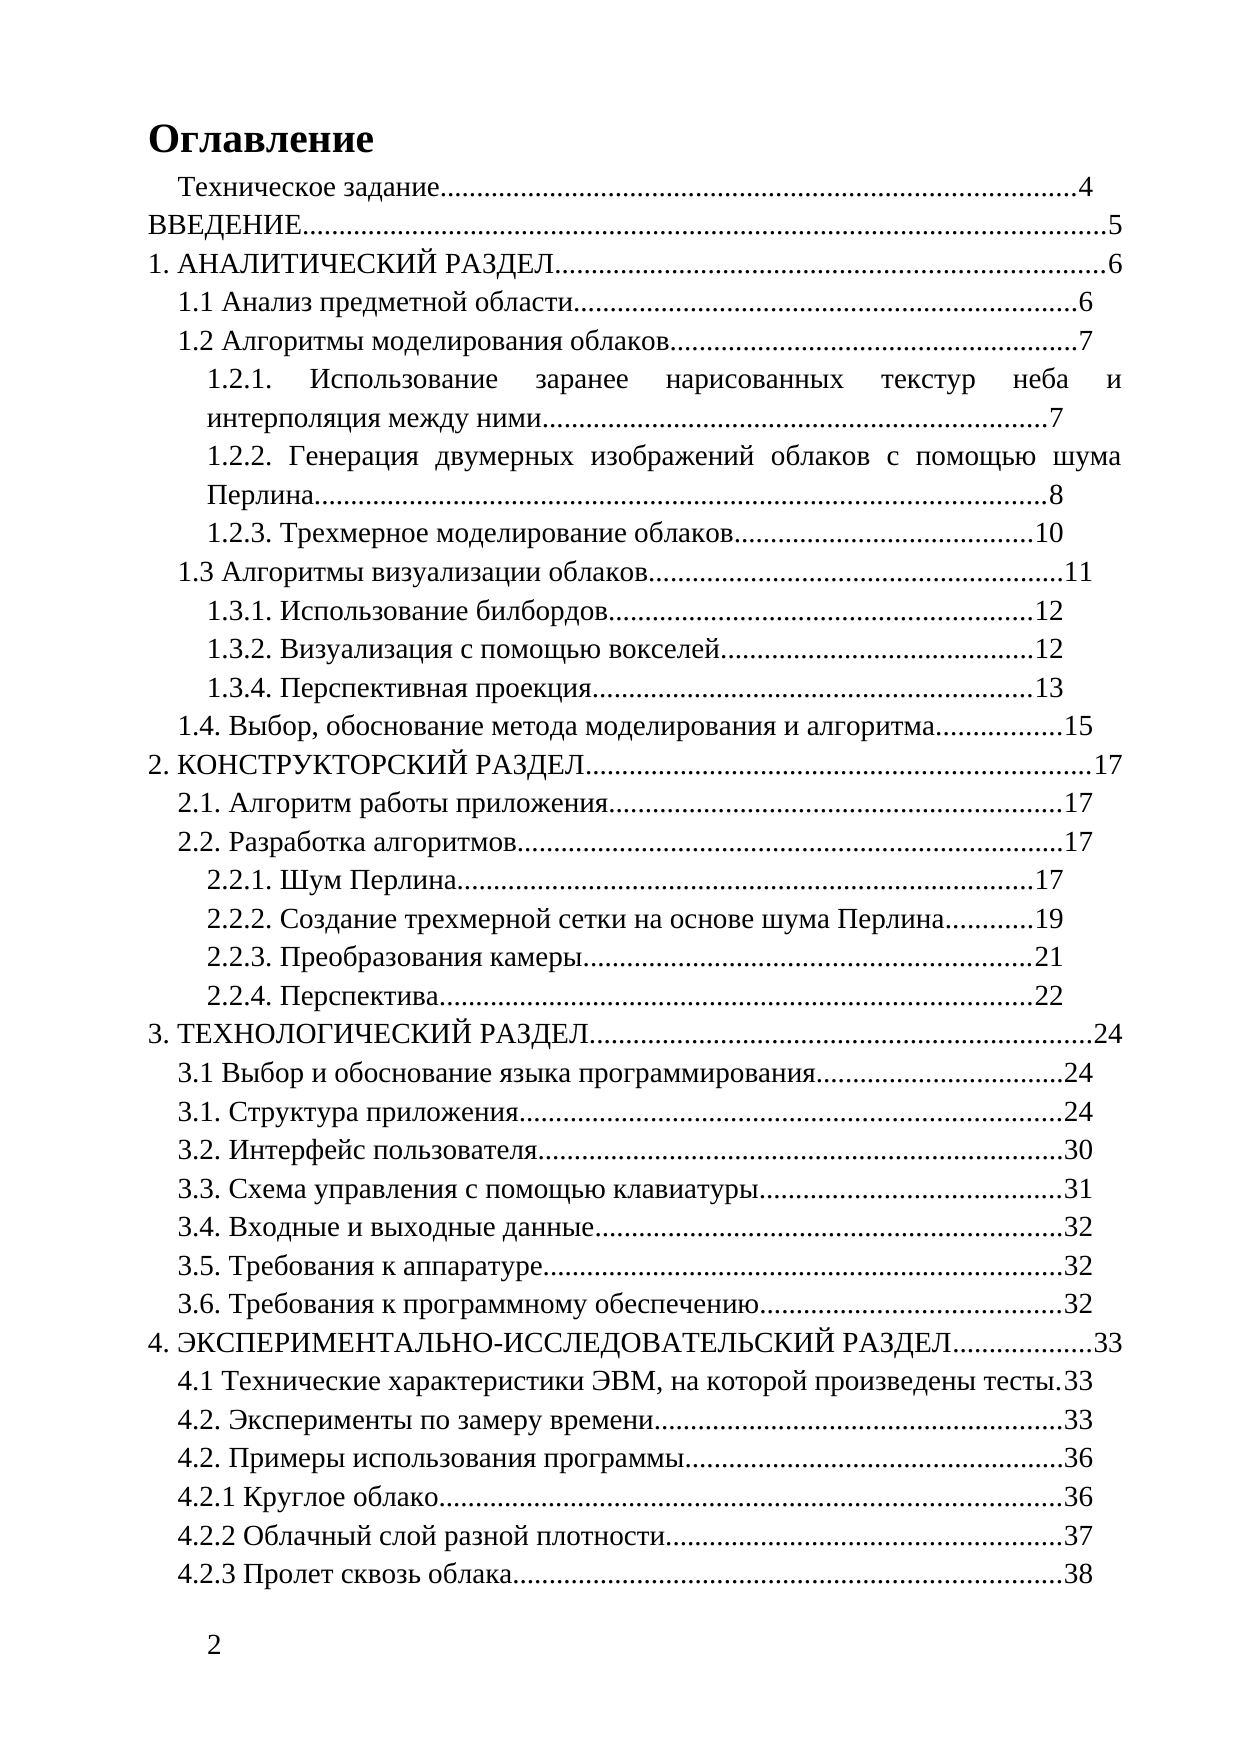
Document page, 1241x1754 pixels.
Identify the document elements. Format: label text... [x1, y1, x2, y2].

text 3.2. Интерфейс пользователя 30 [177, 1132, 1122, 1166]
text 3.6. Требования к программному обеспечению 32 [177, 1286, 1122, 1320]
text 3.3. Схема управления с помощью клавиатуры 31 [177, 1171, 1122, 1204]
text 1.2.3. Трехмерное моделирование облаков 10 [207, 516, 1122, 549]
text 4.2.3 Пролет сквозь облака 38 [177, 1556, 1122, 1590]
text 4.2.1 Круглое облако 36 [177, 1479, 1122, 1513]
text 1.3.1. Использование билбордов 12 [207, 593, 1122, 626]
text 1. АНАЛИТИЧЕСКИЙ РАЗДЕЛ 6 [148, 246, 1122, 279]
text 4.1 Технические характеристики ЭВМ, на которой произведены тесты 33 [177, 1363, 1122, 1397]
text 3.1 Выбор и обоснование языка программирования 24 [177, 1055, 1122, 1089]
text 1.3.4. Перспективная проекция 13 [207, 670, 1122, 703]
text 1.4. Выбор, обоснование метода моделирования и алгоритма 15 [177, 708, 1122, 742]
text 1.3.2. Визуализация с помощью вокселей 12 [207, 631, 1122, 665]
text 1.1 Анализ предметной области 6 [177, 284, 1122, 318]
text 3.1. Структура приложения 24 [177, 1094, 1122, 1127]
text 2.2. Разработка алгоритмов 17 [177, 824, 1122, 857]
text 4.2. Примеры использования программы 36 [177, 1441, 1122, 1474]
text 2.2.3. Преобразования камеры 21 [207, 939, 1122, 973]
text 2. КОНСТРУКТОРСКИЙ РАЗДЕЛ 17 [148, 747, 1122, 780]
text 3. ТЕХНОЛОГИЧЕСКИЙ РАЗДЕЛ 24 [148, 1017, 1122, 1050]
text 2.2.2. Создание трехмерной сетки на основе шума Перлина 19 [207, 901, 1122, 934]
text ВВЕДЕНИЕ 5 [148, 207, 1122, 241]
text 3.5. Требования к аппаратуре 32 [177, 1248, 1122, 1281]
text 2.1. Алгоритм работы приложения 17 [177, 785, 1122, 819]
text 3.4. Входные и выходные данные 32 [177, 1209, 1122, 1243]
subtitle Оглавление [148, 113, 1122, 161]
text 1.2.1. Использование заранее нарисованных текстур неба и интерполяция между ними 7 [207, 361, 1122, 433]
text 4.2. Эксперименты по замеру времени 33 [177, 1402, 1122, 1436]
text Техническое задание 4 [177, 169, 1122, 202]
text 1.2.2. Генерация двумерных изображений облаков с помощью шума Перлина 8 [207, 438, 1122, 511]
text 4.2.2 Облачный слой разной плотности 37 [177, 1518, 1122, 1551]
text 2.2.4. Перспектива 22 [207, 978, 1122, 1012]
text 2.2.1. Шум Перлина 17 [207, 862, 1122, 896]
text 1.2 Алгоритмы моделирования облаков 7 [177, 323, 1122, 356]
text 1.3 Алгоритмы визуализации облаков 11 [177, 554, 1122, 588]
text 4. ЭКСПЕРИМЕНТАЛЬНО-ИССЛЕДОВАТЕЛЬСКИЙ РАЗДЕЛ 33 [148, 1325, 1122, 1358]
